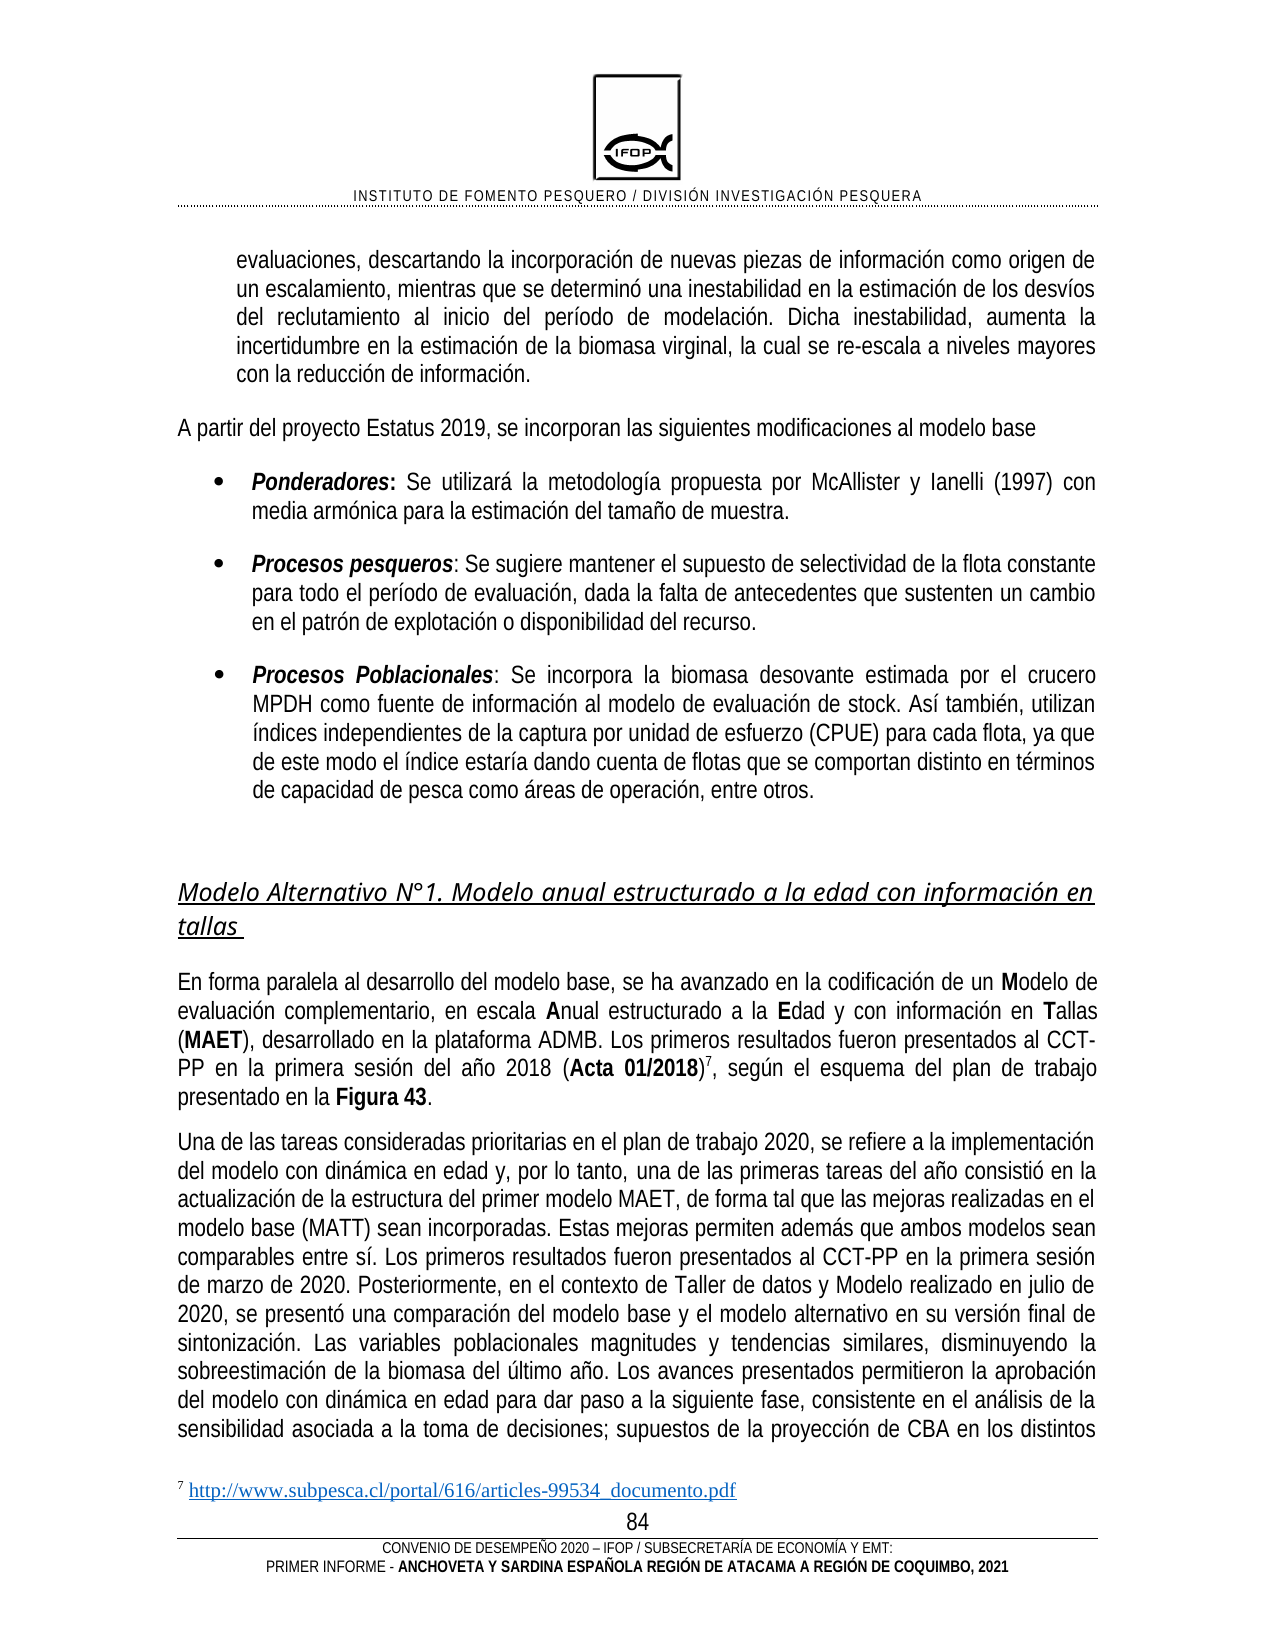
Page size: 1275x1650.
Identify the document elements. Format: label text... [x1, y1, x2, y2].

list Ponderadores: Se utilizará la metodología propuesta por McAllister y Ianelli (1997) con media armónica para la estimación del tamaño de muestra. [214, 467, 1098, 524]
list Procesos Poblacionales: Se incorpora la biomasa desovante estimada por el crucero MPDH como fuente de información al modelo de evaluación de stock. Así también, utilizan índices independientes de la captura por unidad de esfuerzo (CPUE) para cada flota, ya que de este modo el índice estaría dando cuenta de flotas que se comportan distinto en términos de capacidad de pesca como áreas de operación, entre otros. [215, 660, 1098, 804]
text En forma paralela al desarrollo del modelo base, se ha avanzado en la codificación de un Modelo de evaluación complementario, en escala Anual estructurado a la Edad y con información en Tallas (MAET), desarrollado en la plataforma ADMB. Los primeros resultados fueron presentados al CCT-PP en la primera sesión del año 2018 (Acta 01/2018), según el esquema del plan de trabajo presentado en la Figura 43. [177, 967, 1098, 1111]
picture [592, 73, 683, 185]
list Procesos pesqueros: Se sugiere mantener el supuesto de selectividad de la flota constante para todo el período de evaluación, dada la falta de antecedentes que sustenten un cambio en el patrón de explotación o disponibilidad del recurso. [214, 549, 1098, 635]
text A partir del proyecto Estatus 2019, se incorporan las siguientes modificaciones al modelo base [177, 413, 1098, 442]
subtitle Modelo Alternativo N°1. Modelo anual estructurado a la edad con información en tallas [177, 874, 1098, 942]
